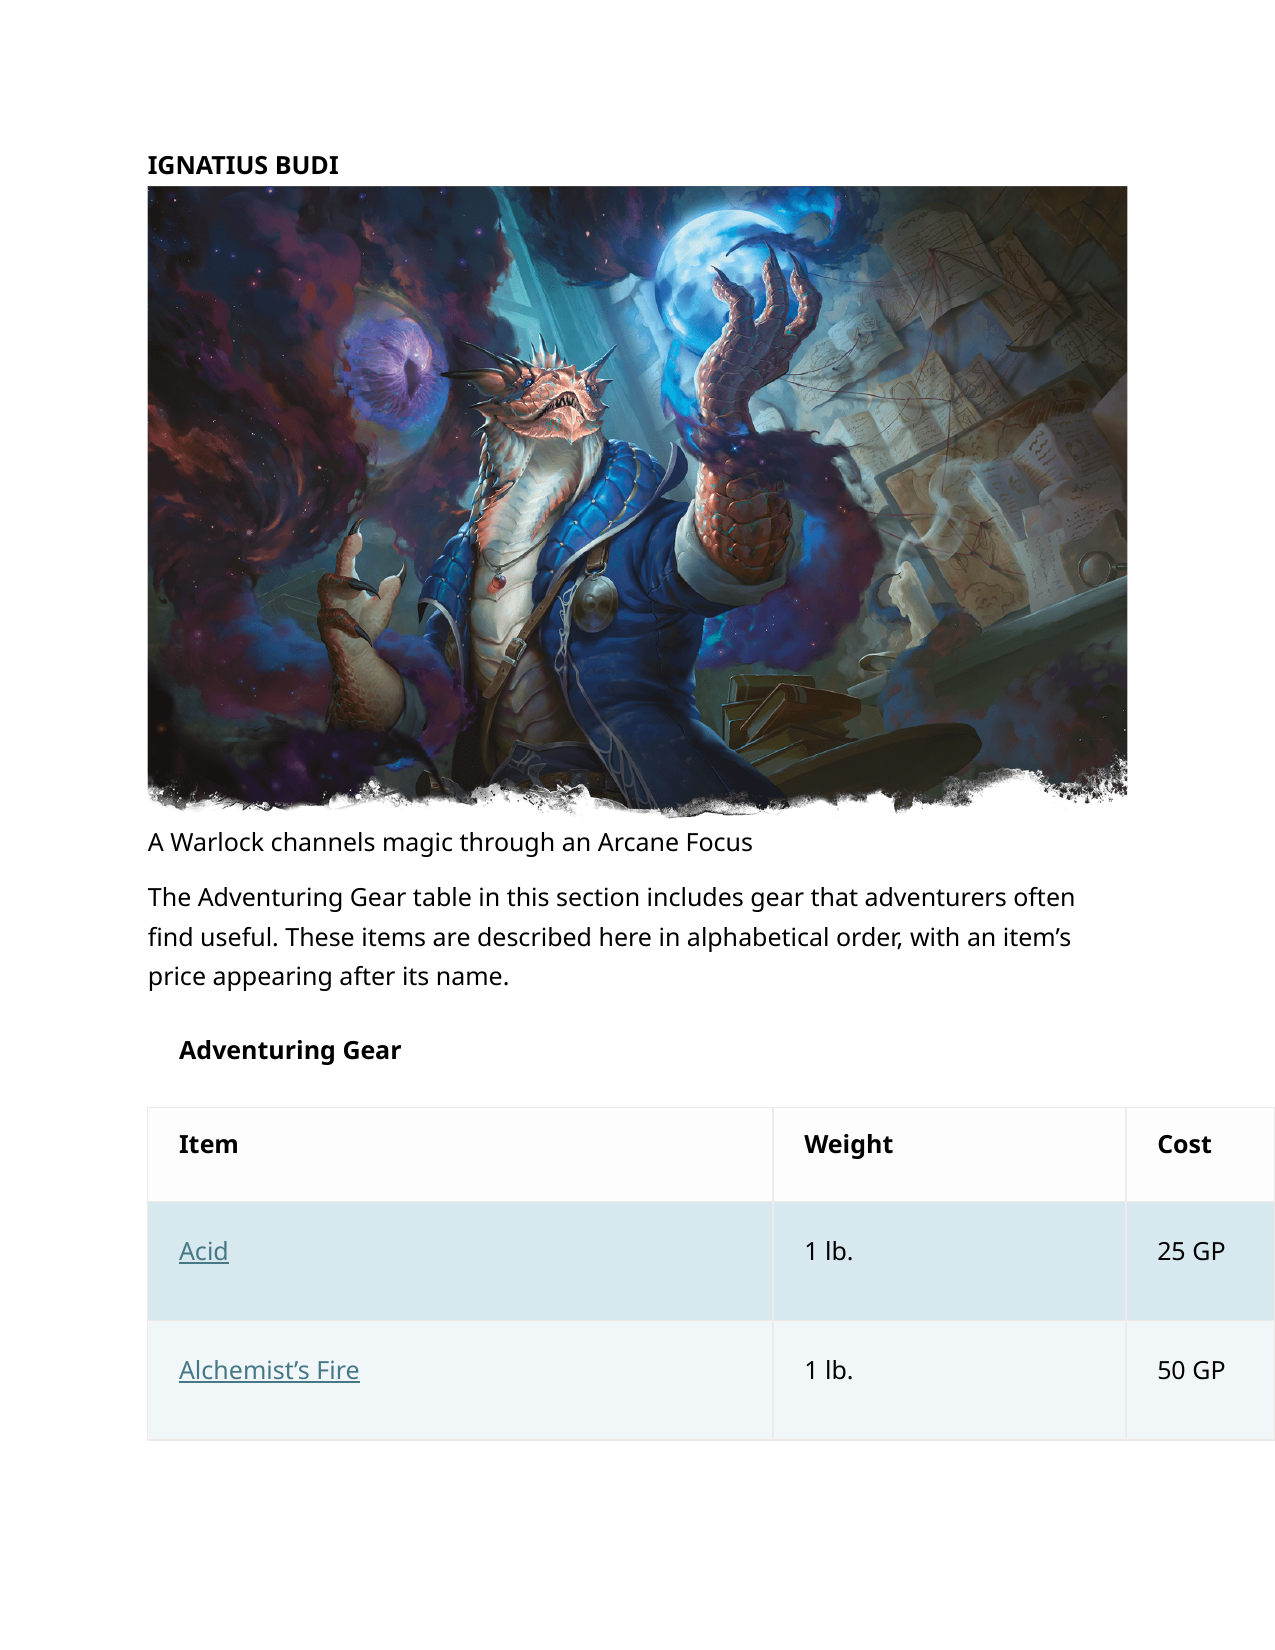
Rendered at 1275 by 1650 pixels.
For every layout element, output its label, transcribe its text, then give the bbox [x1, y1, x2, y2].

picture [147, 186, 1128, 819]
table_cell 25 GP [1127, 1202, 1274, 1320]
table_cell Item [148, 1108, 772, 1201]
table_cell 1 lb. [774, 1202, 1125, 1320]
table_cell 50 GP [1127, 1321, 1274, 1439]
table_cell Weight [774, 1108, 1125, 1201]
text The Adventuring Gear table in this section includes gear that adventurers often find useful. These items are described here in alphabetical order, with an item’s price appearing after its name. [148, 880, 1127, 992]
table_header Adventuring Gear [148, 1014, 1275, 1107]
table_cell Acid [148, 1202, 772, 1320]
text IGNATIUS BUDIA Warlock channels magic through an Arcane Focus [148, 148, 1127, 186]
table_cell 1 lb. [774, 1321, 1125, 1439]
text IGNATIUS BUDIA Warlock channels magic through an Arcane Focus [148, 819, 1127, 858]
table_cell Alchemist’s Fire [148, 1321, 772, 1439]
table_cell Cost [1127, 1108, 1274, 1201]
